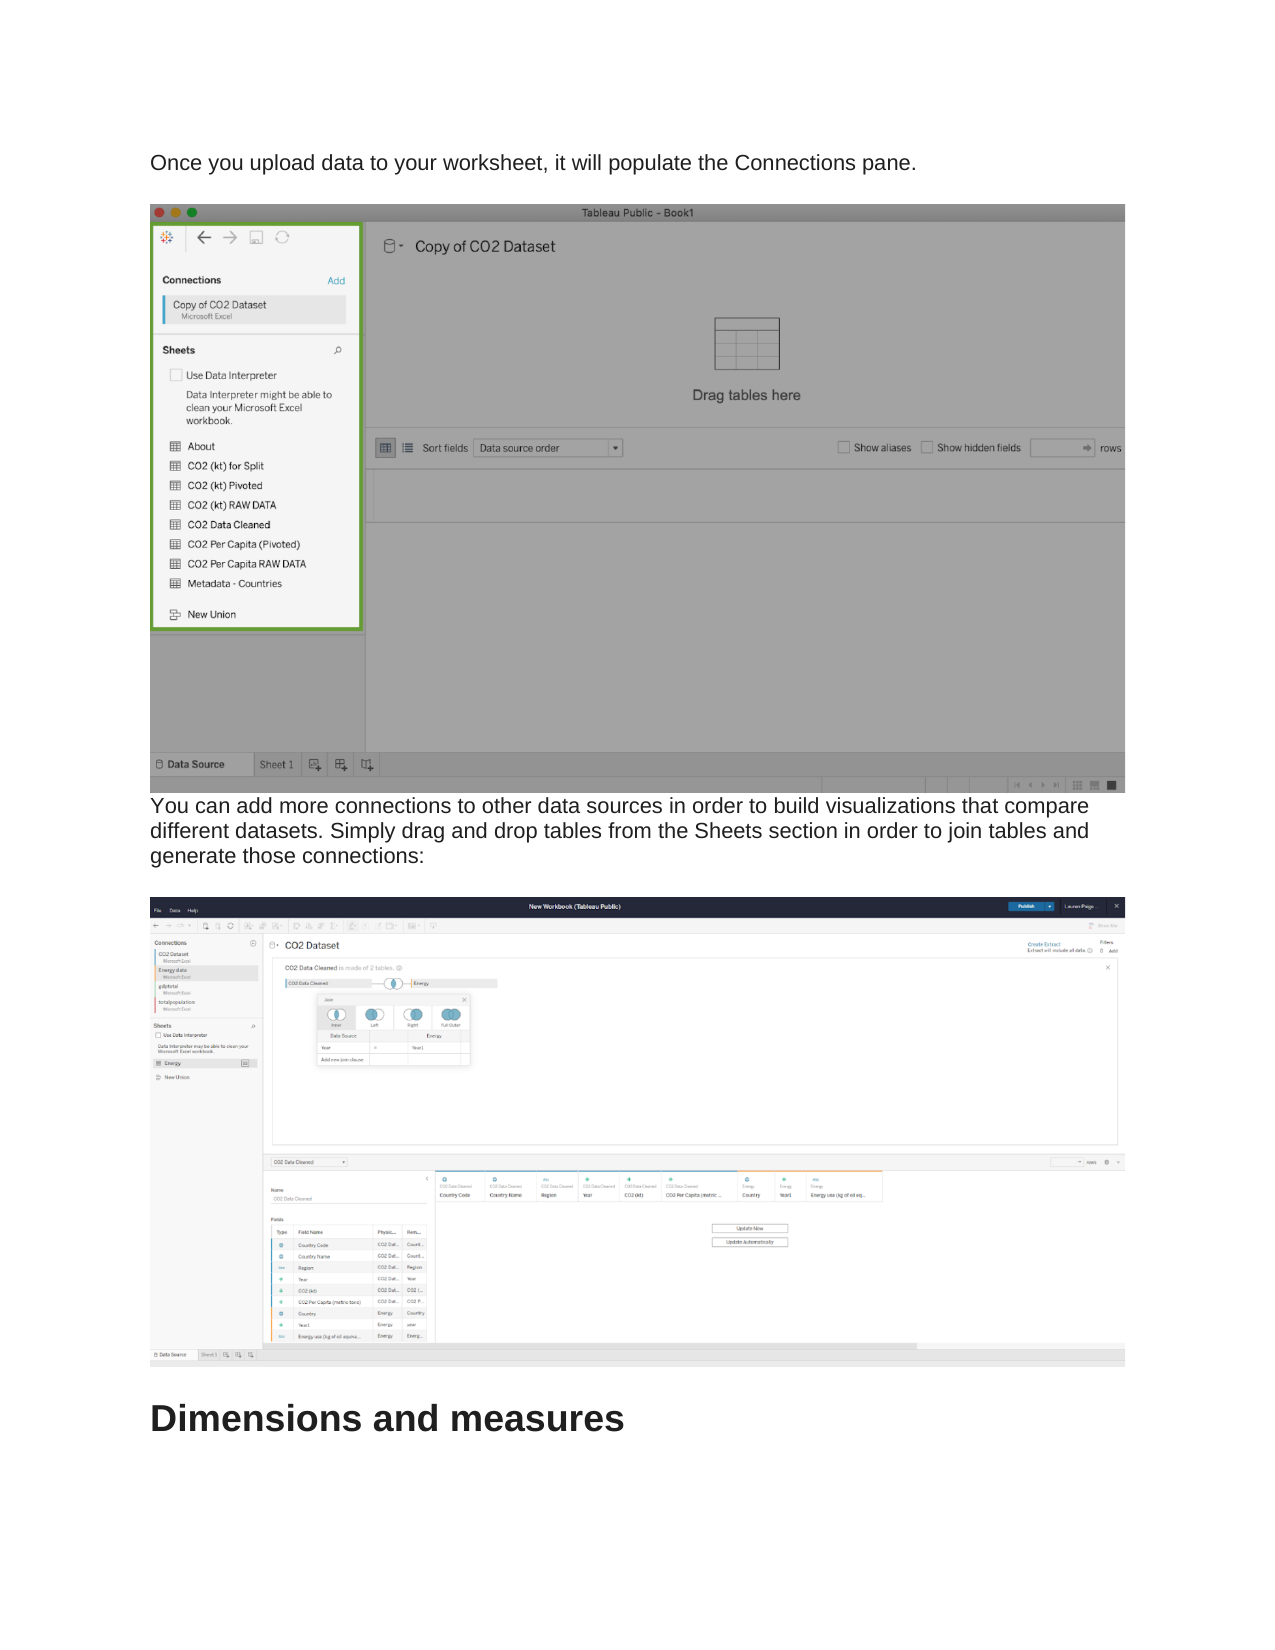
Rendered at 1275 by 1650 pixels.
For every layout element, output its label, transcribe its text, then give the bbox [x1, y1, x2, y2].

picture [150, 204, 1125, 793]
text Once you upload data to your worksheet, it will populate the Connections pane. [150, 150, 1125, 175]
picture [150, 897, 1125, 1367]
text Dimensions and measures [150, 1396, 1125, 1439]
text You can add more connections to other data sources in order to build visualizations that compare different datasets. Simply drag and drop tables from the Sheets section in order to join tables and generate those connections: [150, 793, 1125, 868]
